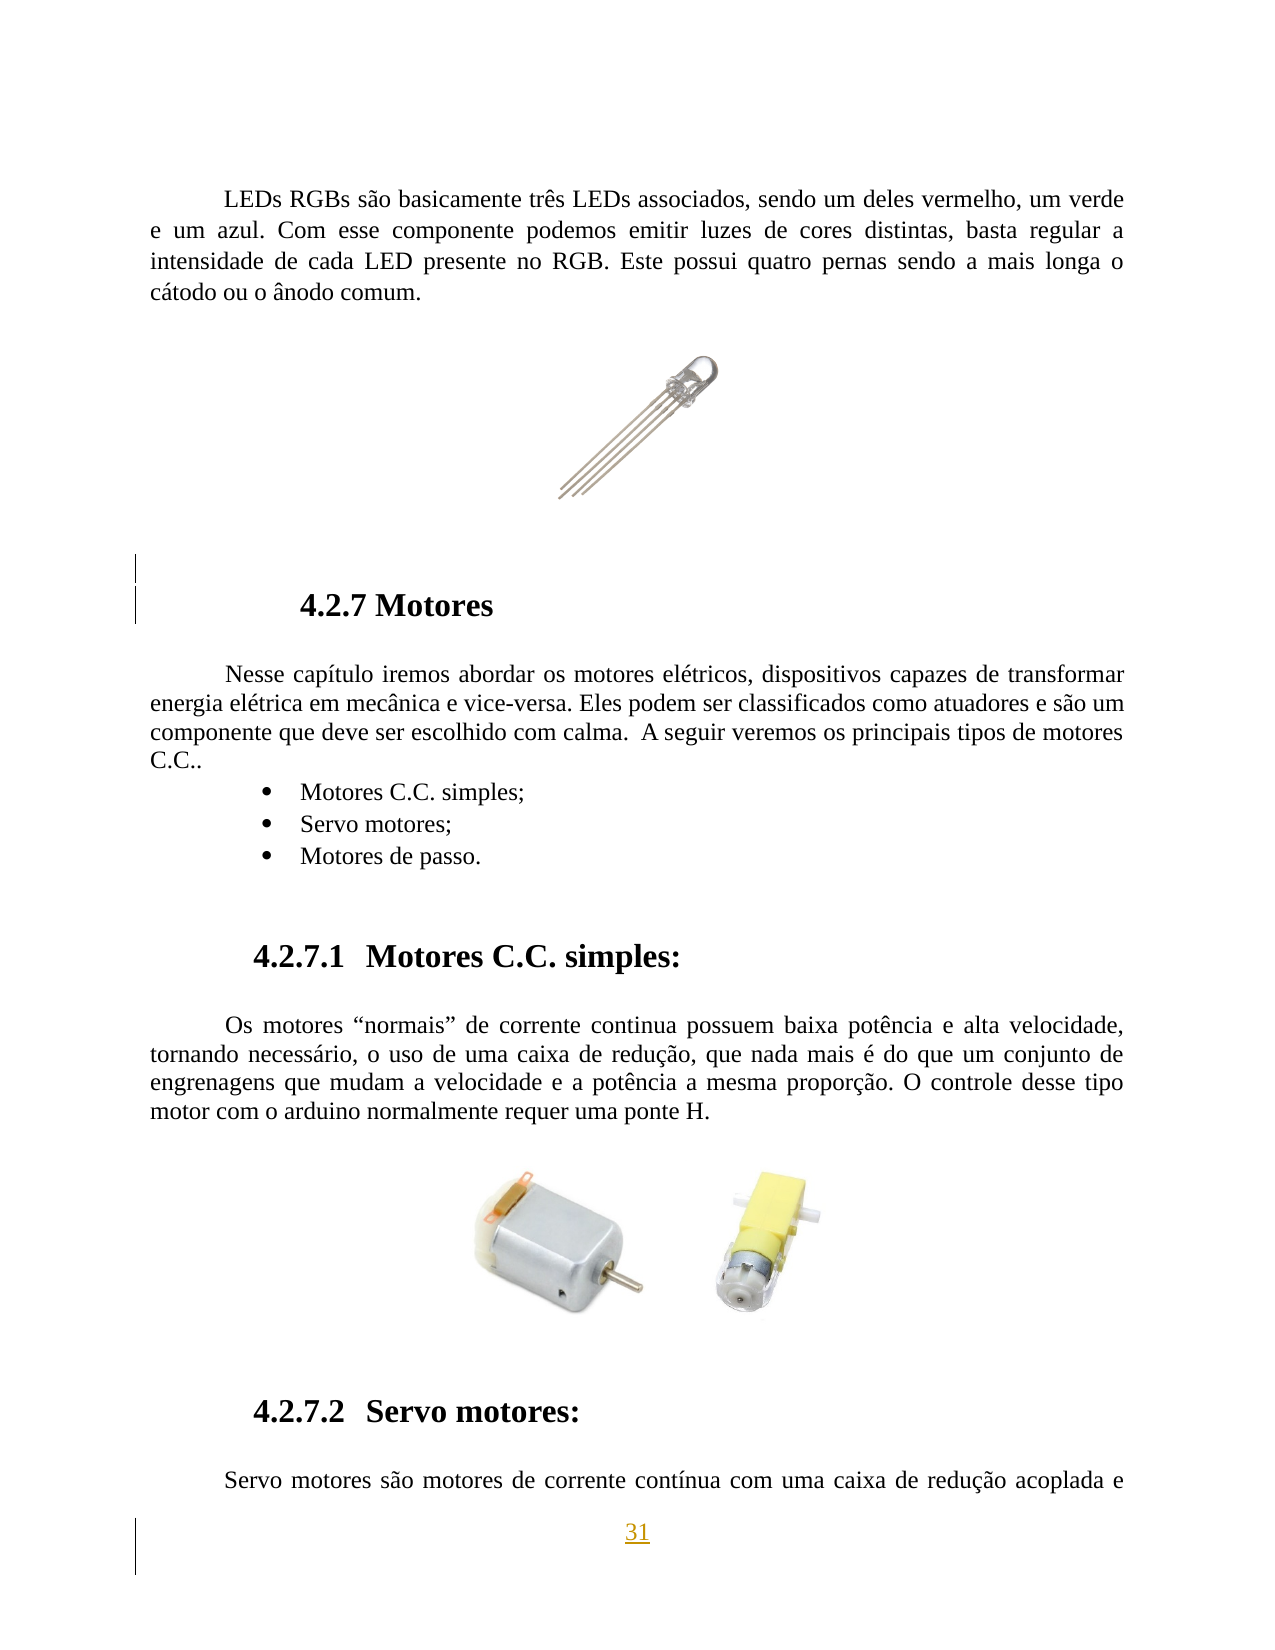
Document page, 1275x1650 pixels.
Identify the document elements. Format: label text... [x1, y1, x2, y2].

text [150, 1465, 1125, 1494]
list Motores [300, 586, 1125, 624]
text Nesse capítulo iremos abordar os motores elétricos, dispositivos capazes de transformar energia elétrica em mecânica e vice-versa. Eles podem ser classificados como atuadores e são um componente que deve ser escolhido com calma. A seguir veremos os principais tipos de motores C.C.. [150, 659, 1125, 774]
picture [426, 1160, 849, 1325]
list Servo motores: [253, 1392, 1125, 1430]
text Os motores “normais” de corrente continua possuem baixa potência e alta velocidade, tornando necessário, o uso de uma caixa de redução, que nada mais é do que um conjunto de engrenagens que mudam a velocidade e a potência a mesma proporção. O controle desse tipo motor com o arduino normalmente requer uma ponte H. [150, 1010, 1125, 1125]
list Motores C.C. simples: [253, 937, 1125, 975]
list Servo motores; [262, 809, 1125, 838]
list Motores C.C. simples; [262, 777, 1125, 806]
picture [551, 345, 725, 519]
list Motores de passo. [262, 841, 1125, 870]
text LEDs RGBs são basicamente três LEDs associados, sendo um deles vermelho, um verde e um azul. Com esse componente podemos emitir luzes de cores distintas, basta regular a intensidade de cada LED presente no RGB. Este possui quatro pernas sendo a mais longa o cátodo ou o ânodo comum. [150, 184, 1125, 306]
